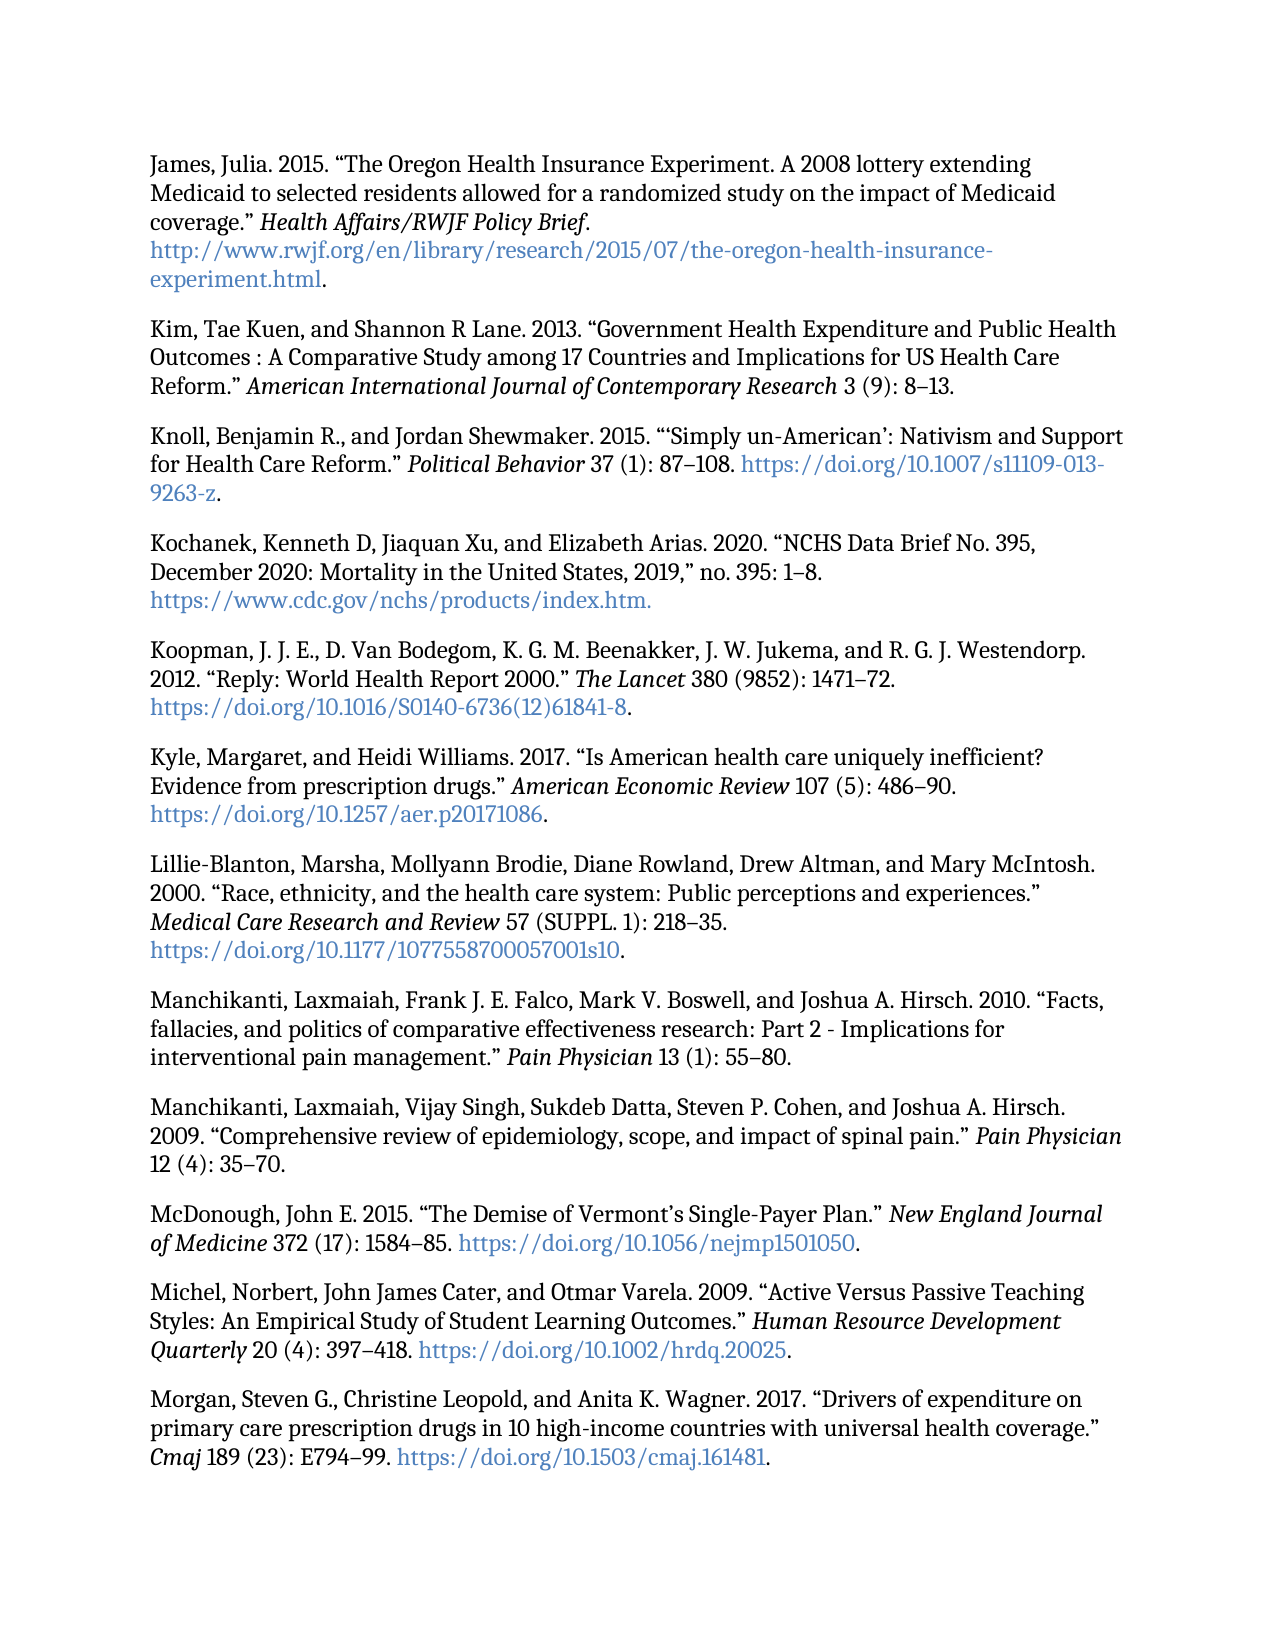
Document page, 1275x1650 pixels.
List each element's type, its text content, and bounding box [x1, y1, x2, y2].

text Manchikanti, Laxmaiah, Vijay Singh, Sukdeb Datta, Steven P. Cohen, and Joshua A. Hirsch. 2009. “Comprehensive review of epidemiology, scope, and impact of spinal pain.” Pain Physician 12 (4): 35–70. [150, 1093, 1125, 1179]
text McDonough, John E. 2015. “The Demise of Vermont’s Single-Payer Plan.” New England Journal of Medicine 372 (17): 1584–85. https://doi.org/10.1056/nejmp1501050. [150, 1200, 1125, 1257]
text Manchikanti, Laxmaiah, Frank J. E. Falco, Mark V. Boswell, and Joshua A. Hirsch. 2010. “Facts, fallacies, and politics of comparative effectiveness research: Part 2 - Implications for interventional pain management.” Pain Physician 13 (1): 55–80. [150, 986, 1125, 1072]
text James, Julia. 2015. “The Oregon Health Insurance Experiment. A 2008 lottery extending Medicaid to selected residents allowed for a randomized study on the impact of Medicaid coverage.” Health Affairs/RWJF Policy Brief. http://www.rwjf.org/en/library/research/2015/07/the-oregon-health-insurance-experiment.html. [150, 150, 1125, 294]
text Morgan, Steven G., Christine Leopold, and Anita K. Wagner. 2017. “Drivers of expenditure on primary care prescription drugs in 10 high-income countries with universal health coverage.” Cmaj 189 (23): E794–99. https://doi.org/10.1503/cmaj.161481. [150, 1385, 1125, 1472]
text Kim, Tae Kuen, and Shannon R Lane. 2013. “Government Health Expenditure and Public Health Outcomes : A Comparative Study among 17 Countries and Implications for US Health Care Reform.” American International Journal of Contemporary Research 3 (9): 8–13. [150, 314, 1125, 401]
text Koopman, J. J. E., D. Van Bodegom, K. G. M. Beenakker, J. W. Jukema, and R. G. J. Westendorp. 2012. “Reply: World Health Report 2000.” The Lancet 380 (9852): 1471–72. https://doi.org/10.1016/S0140-6736(12)61841-8. [150, 636, 1125, 722]
text Kochanek, Kenneth D, Jiaquan Xu, and Elizabeth Arias. 2020. “NCHS Data Brief No. 395, December 2020: Mortality in the United States, 2019,” no. 395: 1–8. https://www.cdc.gov/nchs/products/index.htm. [150, 529, 1125, 615]
text Knoll, Benjamin R., and Jordan Shewmaker. 2015. “‘Simply un-American’: Nativism and Support for Health Care Reform.” Political Behavior 37 (1): 87–108. https://doi.org/10.1007/s11109-013-9263-z. [150, 422, 1125, 508]
text Lillie-Blanton, Marsha, Mollyann Brodie, Diane Rowland, Drew Altman, and Mary McIntosh. 2000. “Race, ethnicity, and the health care system: Public perceptions and experiences.” Medical Care Research and Review 57 (SUPPL. 1): 218–35. https://doi.org/10.1177/1077558700057001s10. [150, 850, 1125, 965]
text Michel, Norbert, John James Cater, and Otmar Varela. 2009. “Active Versus Passive Teaching Styles: An Empirical Study of Student Learning Outcomes.” Human Resource Development Quarterly 20 (4): 397–418. https://doi.org/10.1002/hrdq.20025. [150, 1278, 1125, 1364]
text Kyle, Margaret, and Heidi Williams. 2017. “Is American health care uniquely inefficient? Evidence from prescription drugs.” American Economic Review 107 (5): 486–90. https://doi.org/10.1257/aer.p20171086. [150, 743, 1125, 829]
